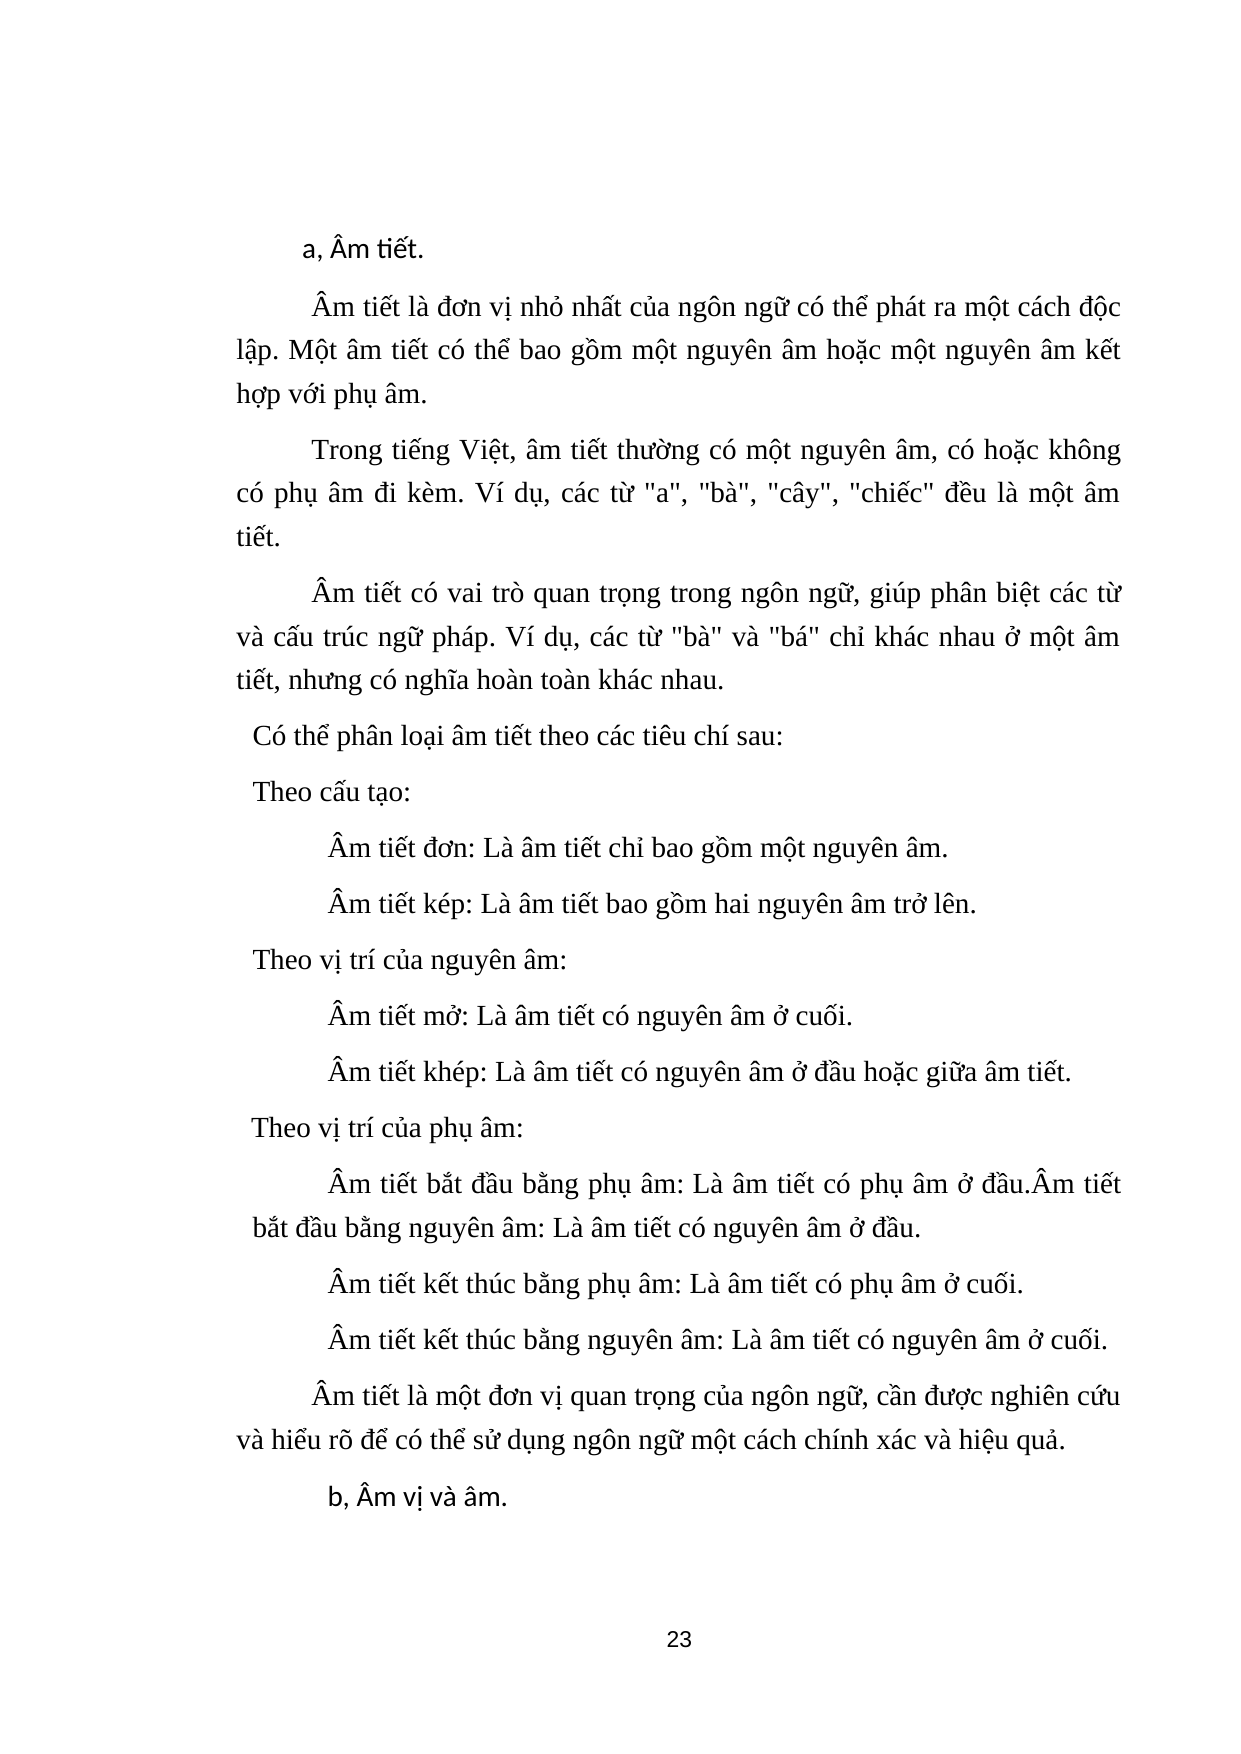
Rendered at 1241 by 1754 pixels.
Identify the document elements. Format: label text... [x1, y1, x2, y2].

text Âm tiết là một đơn vị quan trọng của ngôn ngữ, cần được nghiên cứu và hiểu rõ để có thể sử dụng ngôn ngữ một cách chính xác và hiệu quả. [236, 1378, 1122, 1455]
text Theo cấu tạo: [177, 774, 1122, 808]
text Âm tiết khép: Là âm tiết có nguyên âm ở đầu hoặc giữa âm tiết. [252, 1054, 1122, 1088]
text Âm tiết là đơn vị nhỏ nhất của ngôn ngữ có thể phát ra một cách độc lập. Một âm tiết có thể bao gồm một nguyên âm hoặc một nguyên âm kết hợp với phụ âm. [236, 289, 1122, 409]
text Âm tiết kết thúc bằng phụ âm: Là âm tiết có phụ âm ở cuối. [252, 1266, 1122, 1300]
text Âm tiết kép: Là âm tiết bao gồm hai nguyên âm trở lên. [327, 886, 1122, 920]
text a, Âm tiết. [177, 230, 1122, 266]
text Âm tiết kết thúc bằng nguyên âm: Là âm tiết có nguyên âm ở cuối. [252, 1322, 1122, 1356]
text Âm tiết bắt đầu bằng phụ âm: Là âm tiết có phụ âm ở đầu.Âm tiết bắt đầu bằng nguyên âm: Là âm tiết có nguyên âm ở đầu. [252, 1167, 1122, 1244]
text b, Âm vị và âm. [177, 1478, 1122, 1513]
text Âm tiết đơn: Là âm tiết chỉ bao gồm một nguyên âm. [252, 830, 1122, 864]
text Theo vị trí của phụ âm: [177, 1111, 1122, 1144]
text Theo vị trí của nguyên âm: [177, 942, 1122, 976]
text Trong tiếng Việt, âm tiết thường có một nguyên âm, có hoặc không có phụ âm đi kèm. Ví dụ, các từ "a", "bà", "cây", "chiếc" đều là một âm tiết. [236, 432, 1122, 553]
text Có thể phân loại âm tiết theo các tiêu chí sau: [177, 718, 1122, 752]
text Âm tiết có vai trò quan trọng trong ngôn ngữ, giúp phân biệt các từ và cấu trúc ngữ pháp. Ví dụ, các từ "bà" và "bá" chỉ khác nhau ở một âm tiết, nhưng có nghĩa hoàn toàn khác nhau. [236, 575, 1122, 696]
text Âm tiết mở: Là âm tiết có nguyên âm ở cuối. [252, 998, 1122, 1032]
